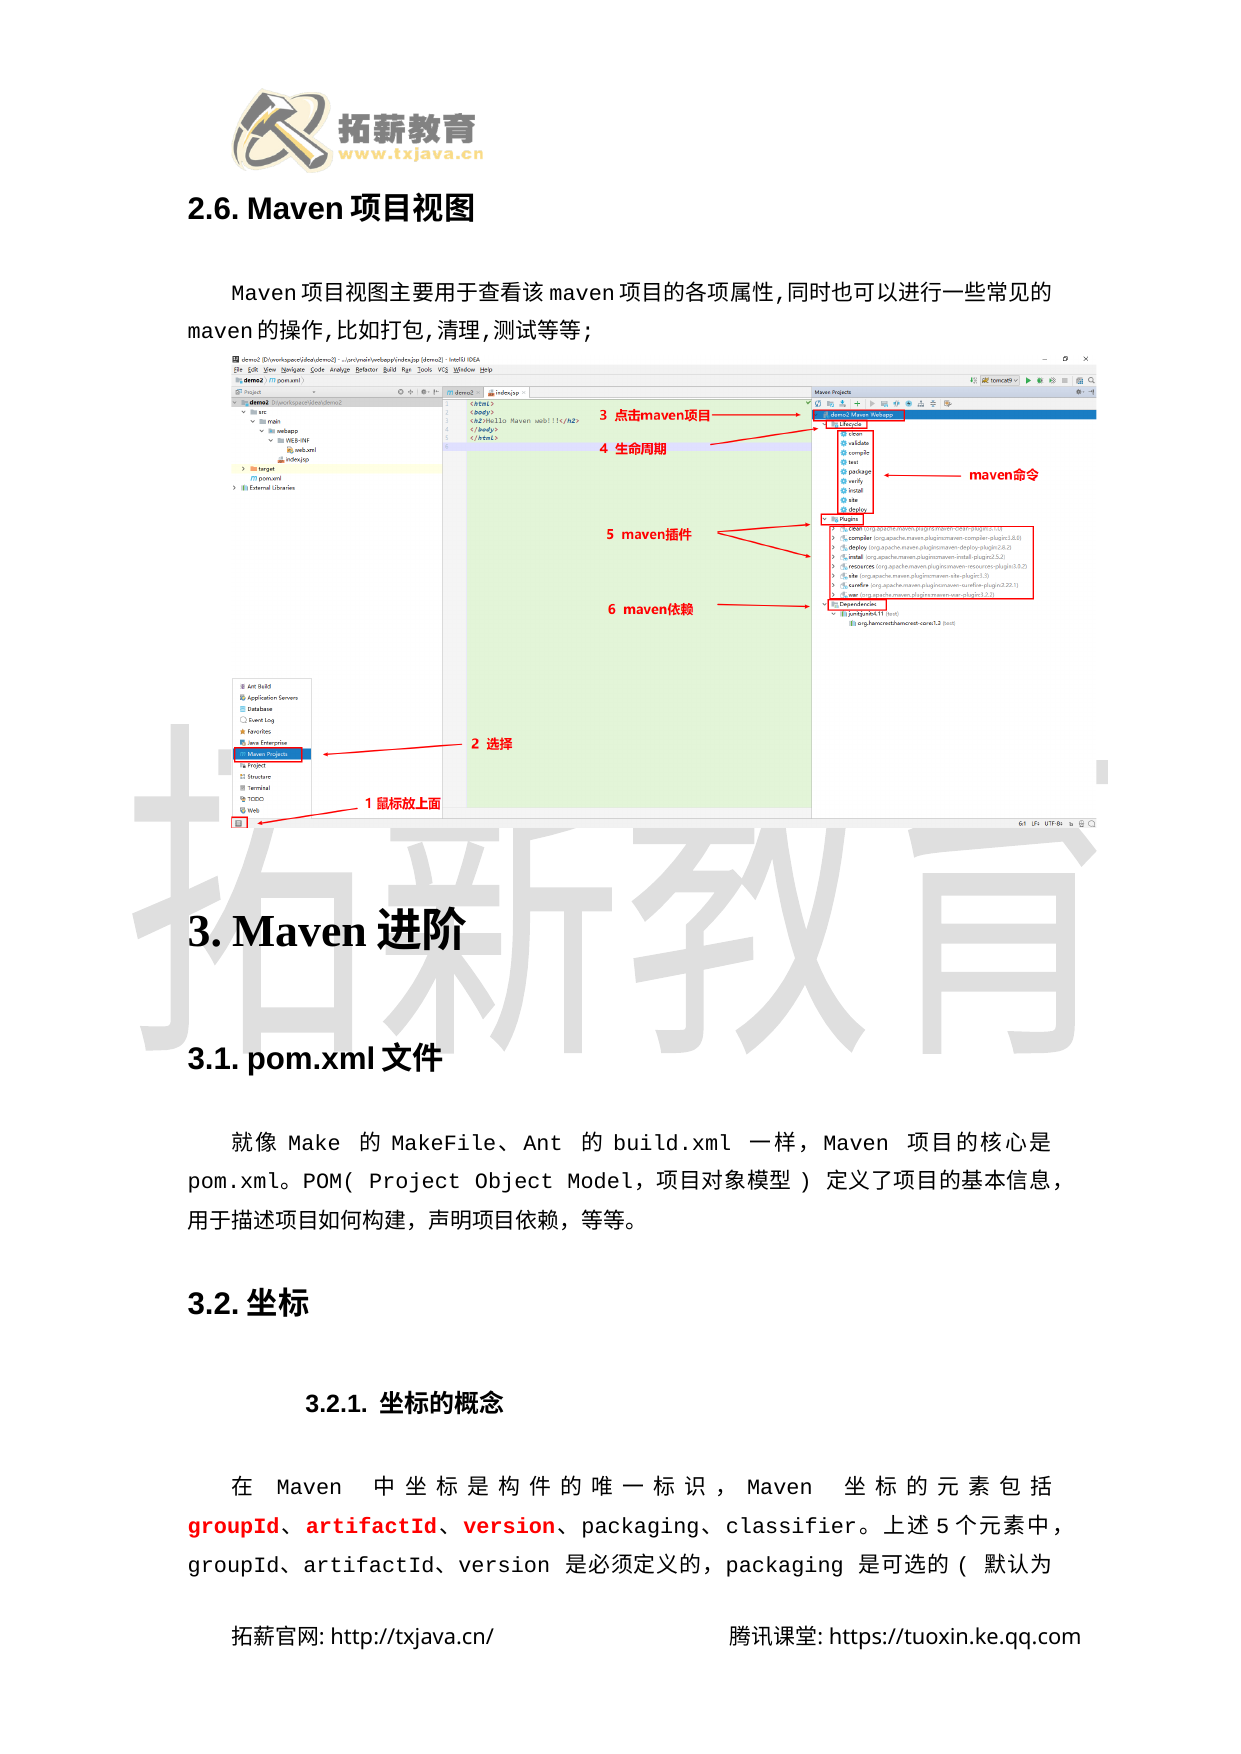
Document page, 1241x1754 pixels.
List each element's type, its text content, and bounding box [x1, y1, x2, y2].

picture [231, 88, 483, 173]
text 坐标 [187, 1268, 1031, 1333]
text Maven项目视图主要用于查看该maven项目的各项属性,同时也可以进行一些常见的maven的操作,比如打包,清理,测试等等; [187, 274, 1053, 346]
text Maven项目视图 [187, 173, 1031, 238]
text 就像 Make 的 MakeFile、Ant 的 build.xml 一样，Maven 项目的核心是 pom.xml。POM( Project Object Model，项目对象模型 ) 定义了项目的基本信息，用于描述项目如何构建，声明项目依赖，等等。 [187, 1124, 1053, 1235]
text pom.xml文件 [187, 1023, 1031, 1088]
picture [231, 355, 1097, 828]
text Maven进阶 [187, 878, 1053, 976]
text 坐标的概念 [261, 1369, 1031, 1434]
